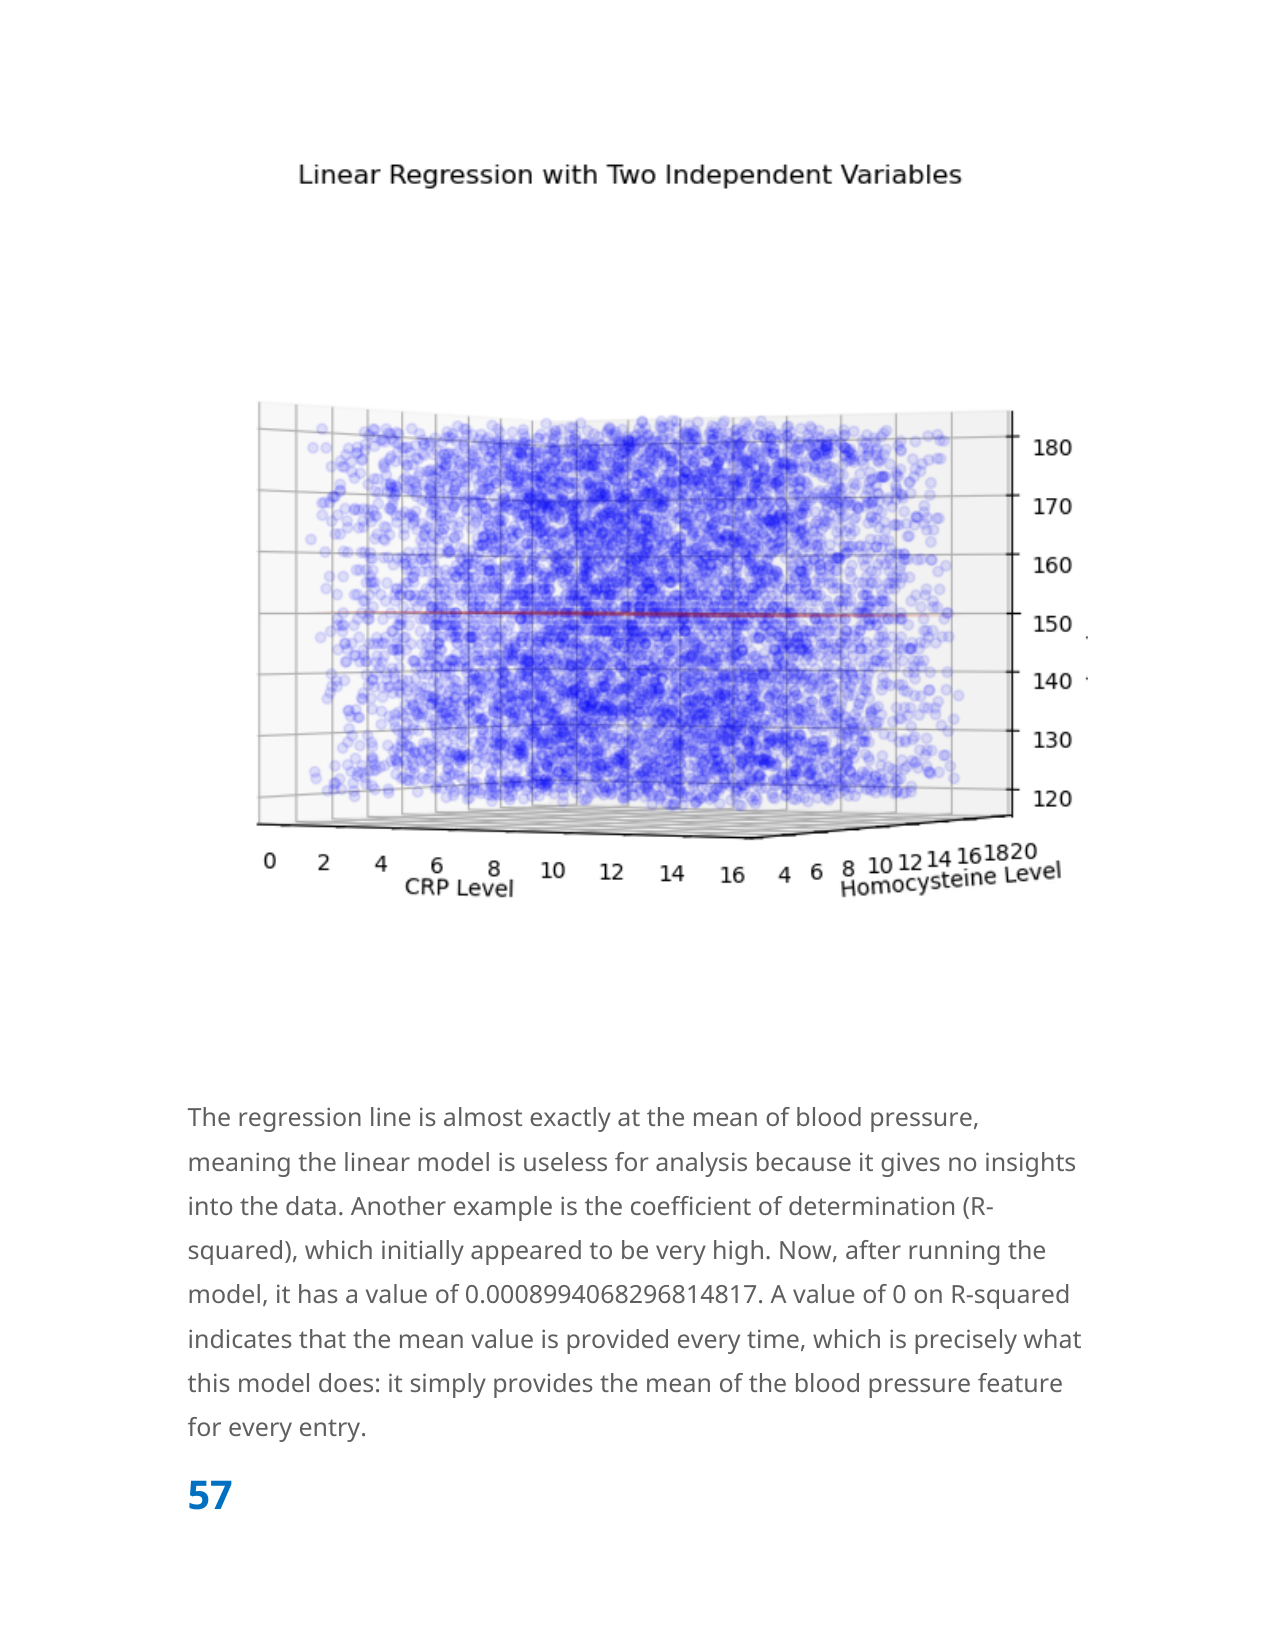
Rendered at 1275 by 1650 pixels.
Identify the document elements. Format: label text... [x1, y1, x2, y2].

text The regression line is almost exactly at the mean of blood pressure, meaning the linear model is useless for analysis because it gives no insights into the data. Another example is the coefficient of determination (R-squared), which initially appeared to be very high. Now, after running the model, it has a value of 0.0008994068296814817. A value of 0 on R-squared indicates that the mean value is provided every time, which is precisely what this model does: it simply provides the mean of the blood pressure feature for every entry. [187, 1100, 1087, 1444]
picture [187, 150, 1088, 1069]
